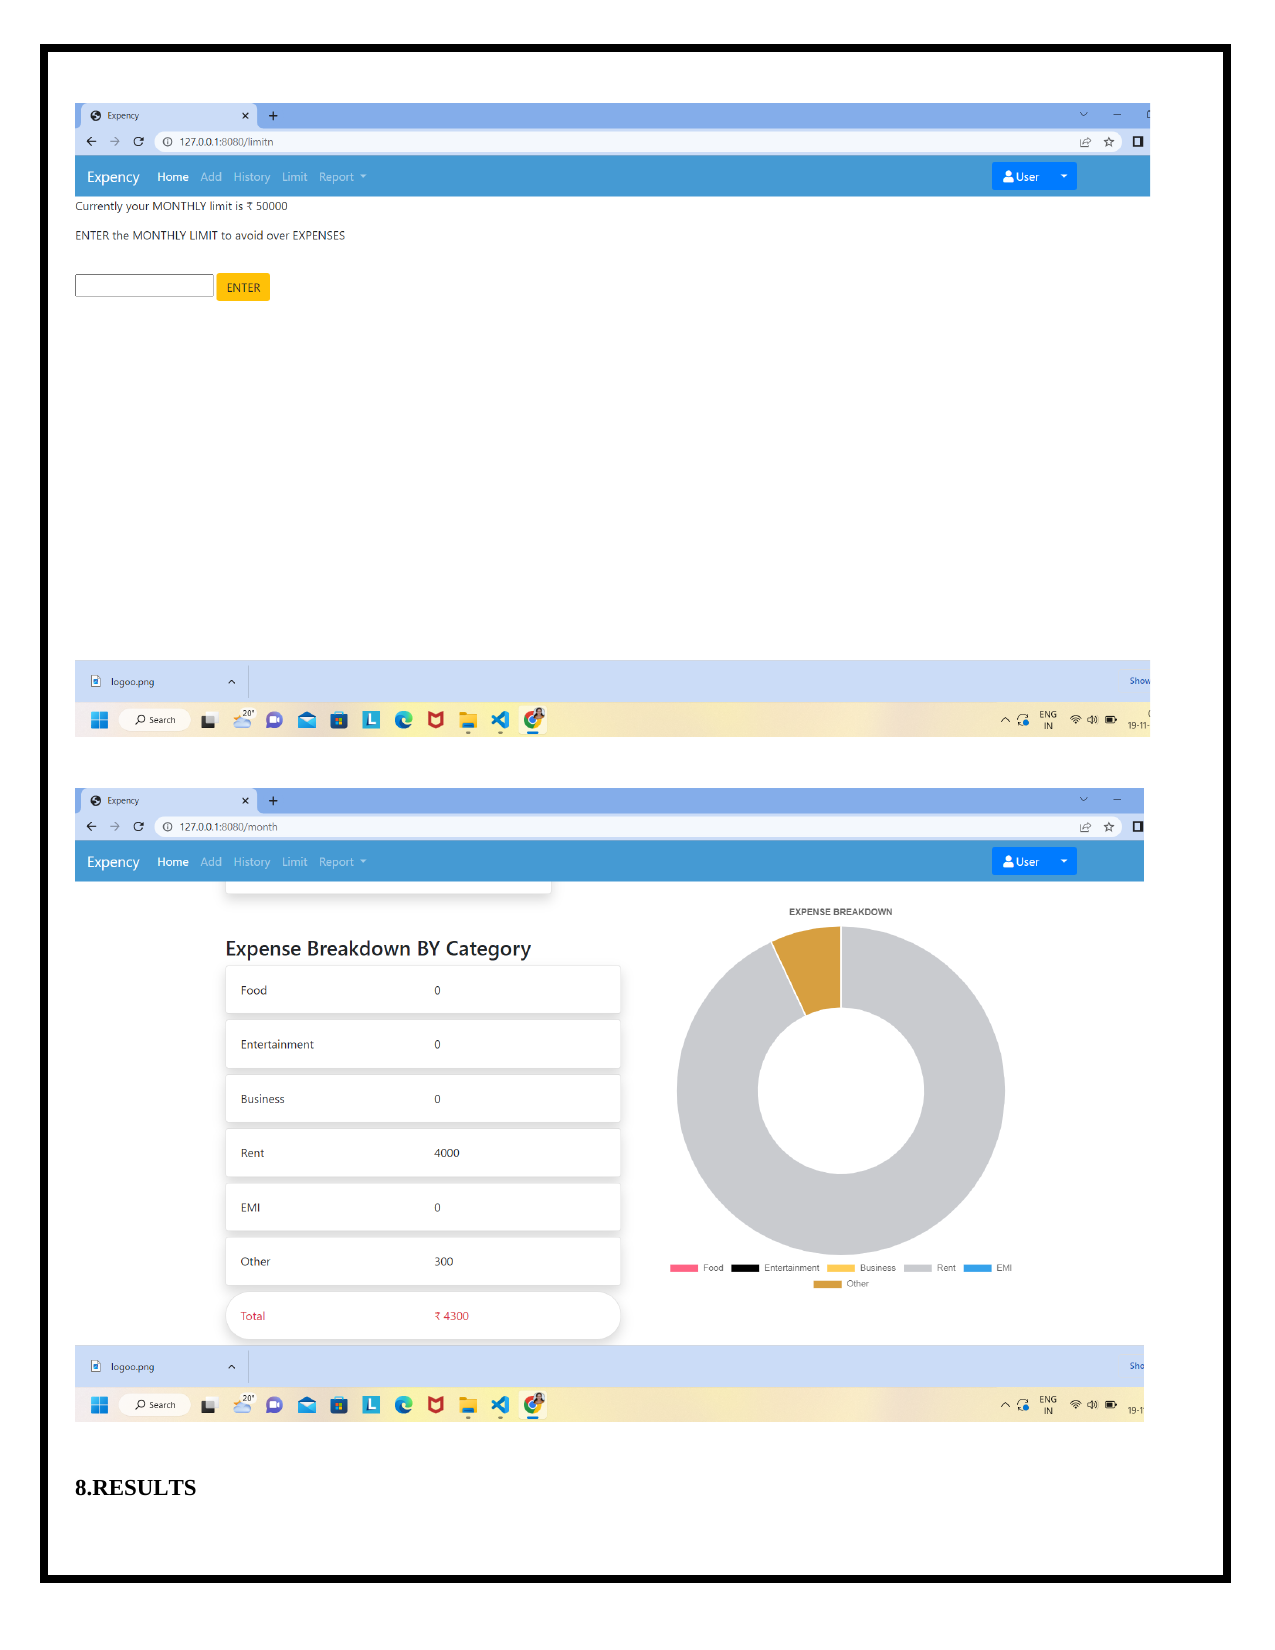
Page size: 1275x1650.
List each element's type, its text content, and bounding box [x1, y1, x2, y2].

picture [75, 788, 1144, 1422]
picture [75, 103, 1150, 737]
text 8.RESULTS [75, 1474, 1200, 1501]
